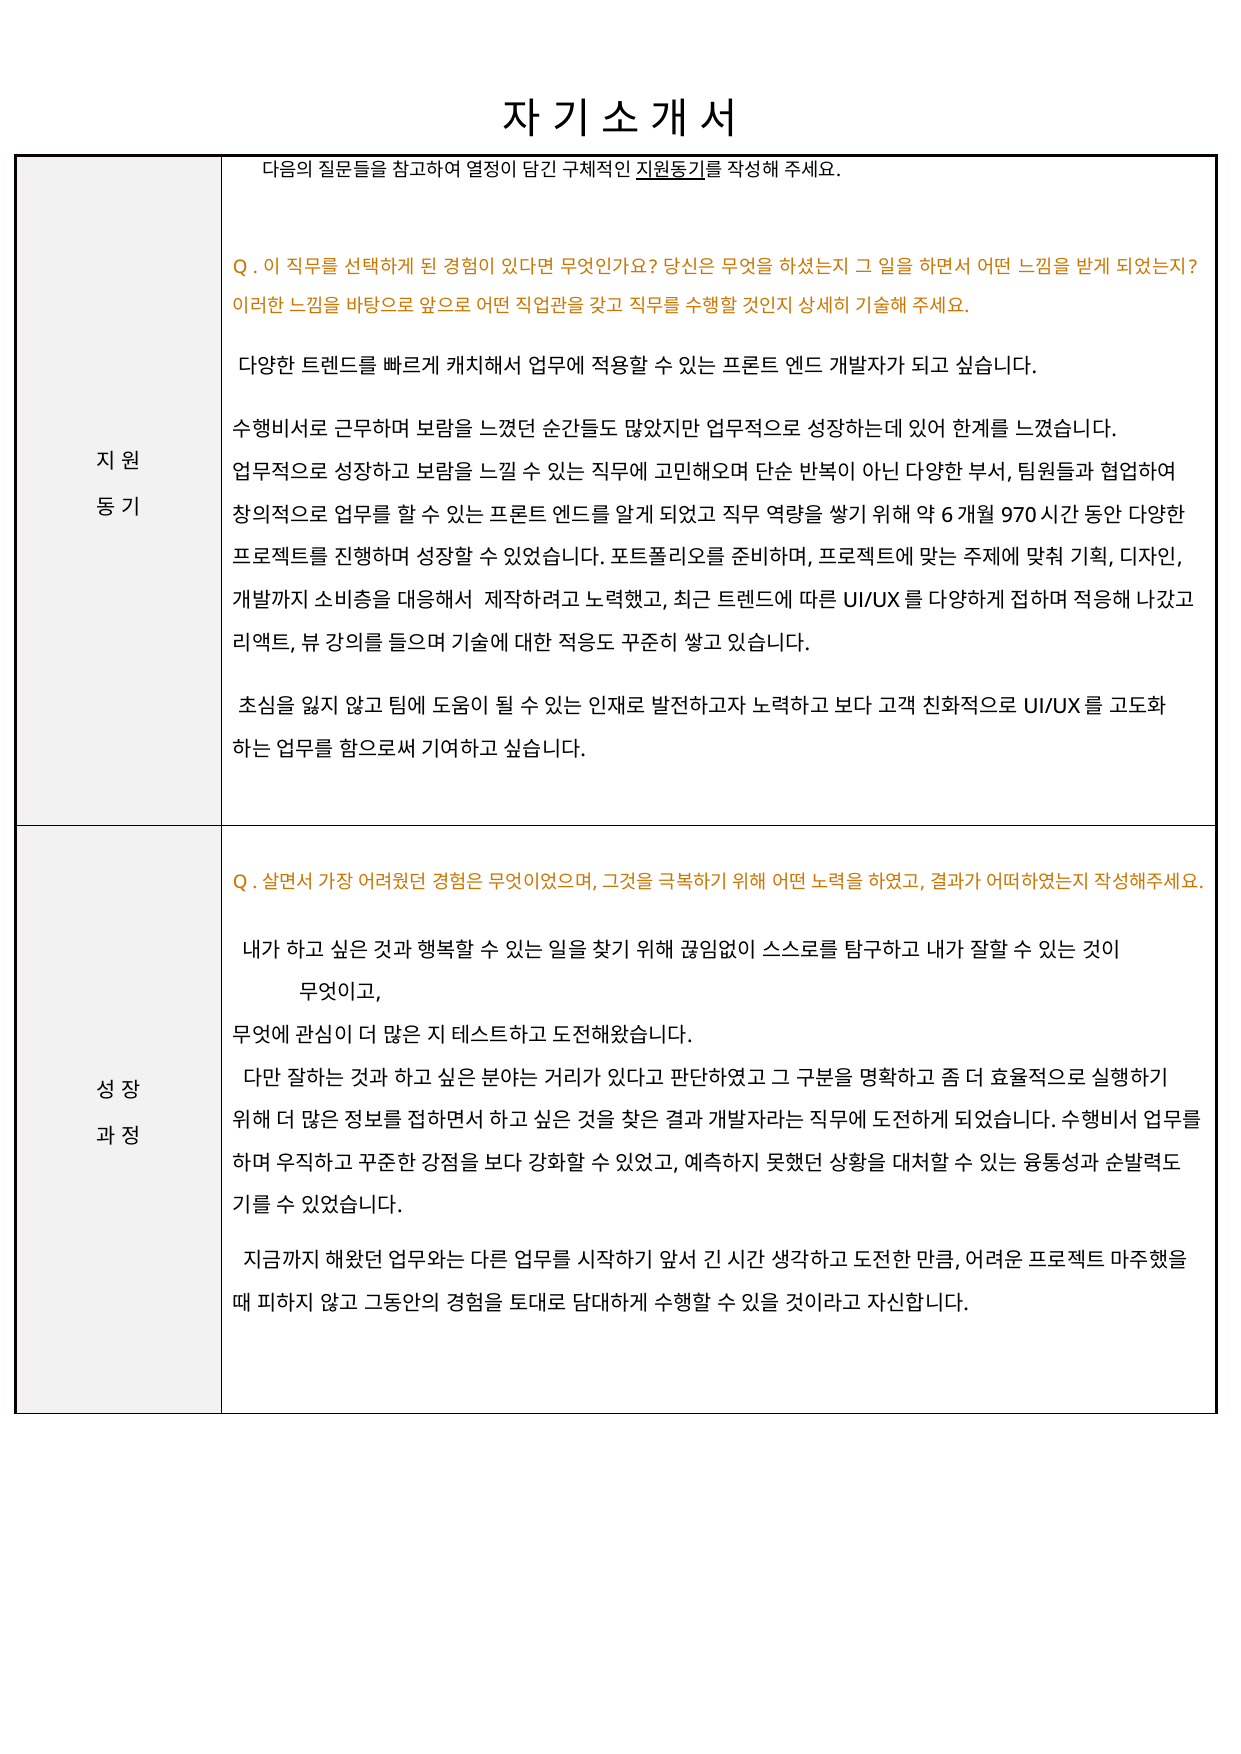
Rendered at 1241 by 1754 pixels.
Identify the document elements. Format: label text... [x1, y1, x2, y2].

text 자 기 소 개 서 [118, 88, 1122, 145]
table_cell Q . 살면서 가장 어려웠던 경험은 무엇이었으며, 그것을 극복하기 위해 어떤 노력을 하였고, 결과가 어떠하였는지 작성해주세요. 내가 하고 싶은 것과 행복할 수 있는 일을 찾기 위해 끊임없이 스스로를 탐구하고 내가 잘할 수 있는 것이 무엇이고, 무엇에 관심이 더 많은 지 테스트하고 도전해왔습니다. 다만 잘하는 것과 하고 싶은 분야는 거리가 있다고 판단하였고 그 구분을 명확하고 좀 더 효율적으로 실행하기 위해 더 많은 정보를 접하면서 하고 싶은 것을 찾은 결과 개발자라는 직무에 도전하게 되었습니다. 수행비서 업무를 하며 우직하고 꾸준한 강점을 보다 강화할 수 있었고, 예측하지 못했던 상황을 대처할 수 있는 융통성과 순발력도 기를 수 있었습니다. 지금까지 해왔던 업무와는 다른 업무를 시작하기 앞서 긴 시간 생각하고 도전한 만큼, 어려운 프로젝트 마주했을 때 피하지 않고 그동안의 경험을 토대로 담대하게 수행할 수 있을 것이라고 자신합니다. [222, 826, 1215, 1413]
table_header 지 원 동 기 [17, 157, 221, 825]
table_cell 성 장 과 정 [17, 826, 221, 1413]
table_header 다음의 질문들을 참고하여 열정이 담긴 구체적인 지원동기를 작성해 주세요. Q . 이 직무를 선택하게 된 경험이 있다면 무엇인가요? 당신은 무엇을 하셨는지 그 일을 하면서 어떤 느낌을 받게 되었는지? 이러한 느낌을 바탕으로 앞으로 어떤 직업관을 갖고 직무를 수행할 것인지 상세히 기술해 주세요. 다양한 트렌드를 빠르게 캐치해서 업무에 적용할 수 있는 프론트 엔드 개발자가 되고 싶습니다. 수행비서로 근무하며 보람을 느꼈던 순간들도 많았지만 업무적으로 성장하는데 있어 한계를 느꼈습니다. 업무적으로 성장하고 보람을 느낄 수 있는 직무에 고민해오며 단순 반복이 아닌 다양한 부서, 팀원들과 협업하여 창의적으로 업무를 할 수 있는 프론트 엔드를 알게 되었고 직무 역량을 쌓기 위해 약 6개월 970시간 동안 다양한 프로젝트를 진행하며 성장할 수 있었습니다. 포트폴리오를 준비하며, 프로젝트에 맞는 주제에 맞춰 기획, 디자인, 개발까지 소비층을 대응해서 제작하려고 노력했고, 최근 트렌드에 따른 UI/UX를 다양하게 접하며 적응해 나갔고 리액트, 뷰 강의를 들으며 기술에 대한 적응도 꾸준히 쌓고 있습니다. 초심을 잃지 않고 팀에 도움이 될 수 있는 인재로 발전하고자 노력하고 보다 고객 친화적으로 UI/UX를 고도화 하는 업무를 함으로써 기여하고 싶습니다. [222, 157, 1215, 825]
